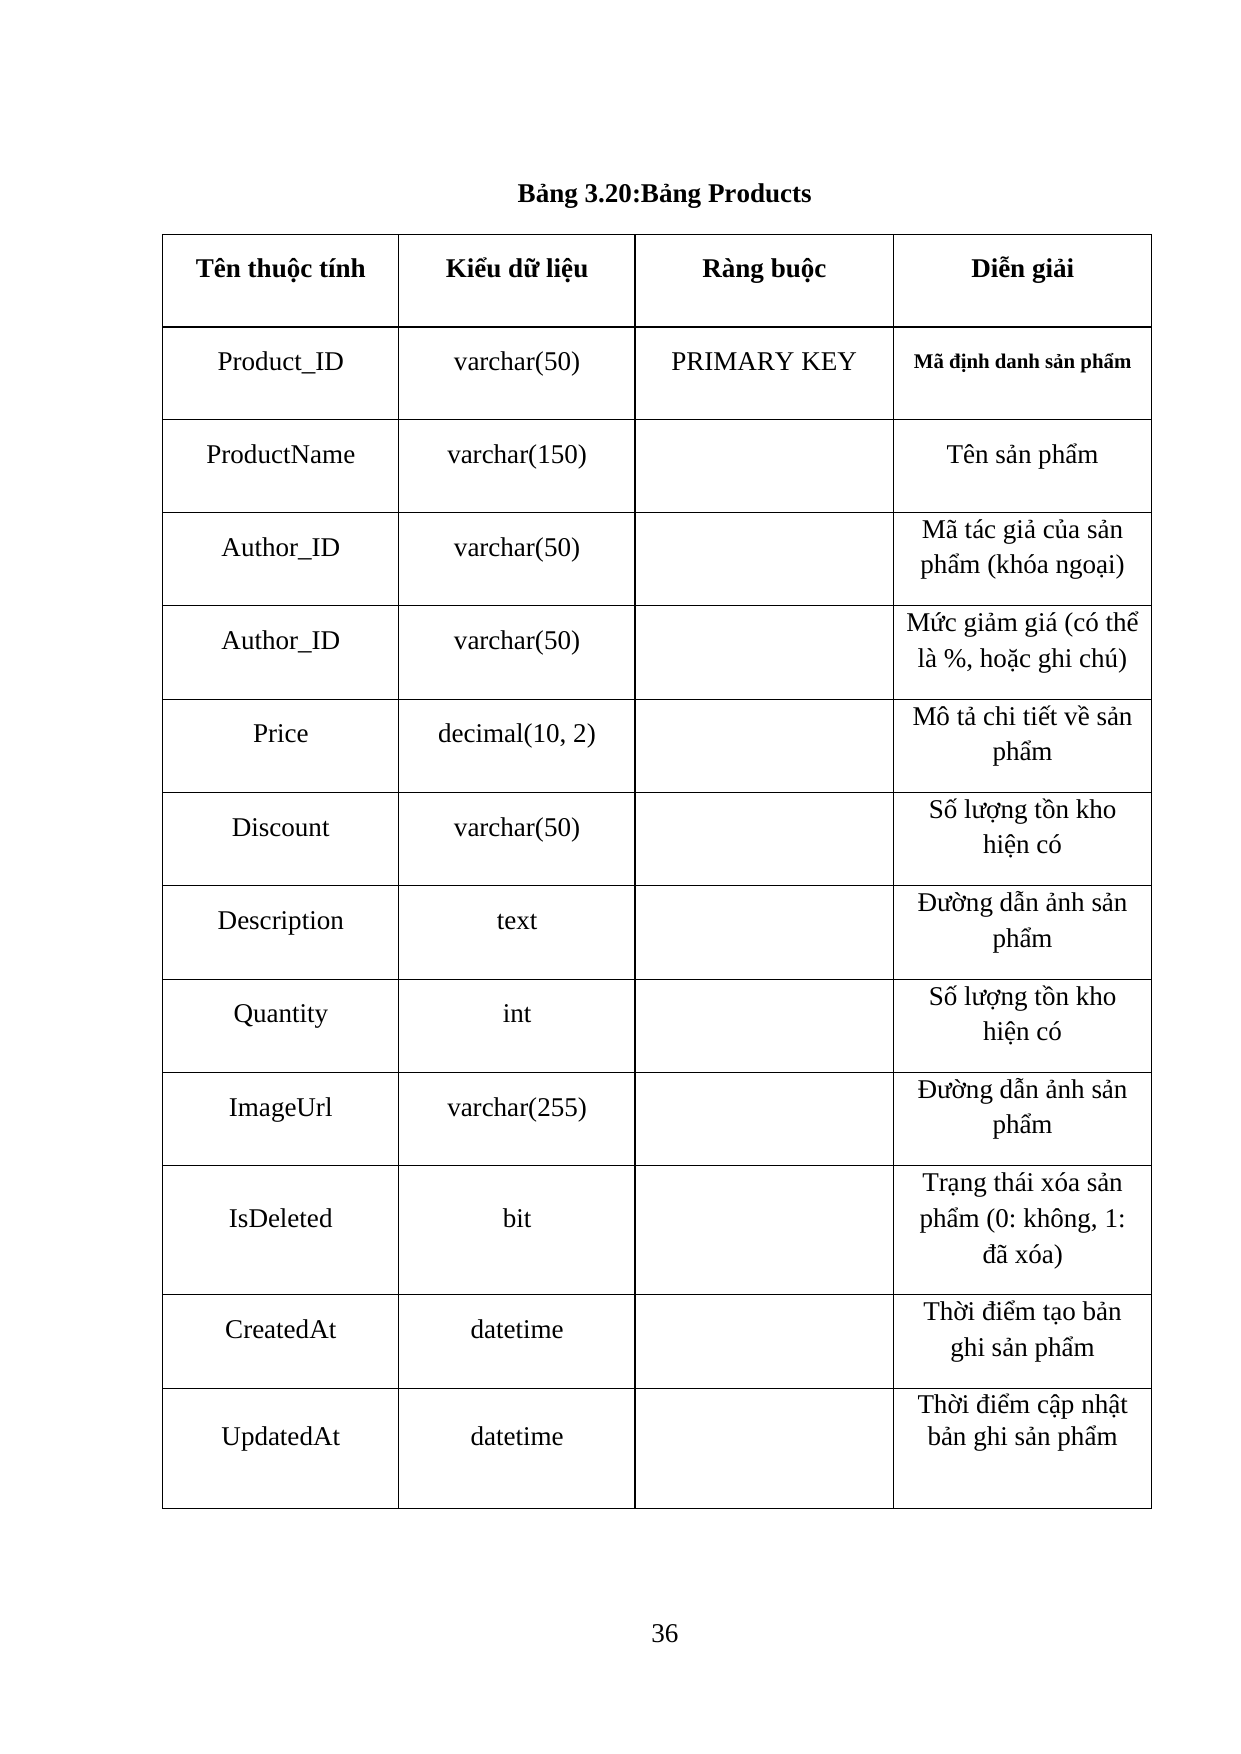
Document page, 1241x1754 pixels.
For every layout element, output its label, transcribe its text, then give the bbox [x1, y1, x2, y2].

table_cell IsDeleted [163, 1166, 398, 1294]
table_cell [636, 886, 893, 978]
table_cell [636, 420, 893, 512]
table_cell Author_ID [163, 513, 398, 605]
table_cell datetime [399, 1295, 634, 1388]
table_cell [636, 980, 893, 1072]
table_cell Số lượng tồn kho hiện có [894, 793, 1151, 885]
table_cell datetime [399, 1389, 634, 1507]
table_cell Tên sản phẩm [894, 420, 1151, 512]
table_cell [636, 1166, 893, 1294]
table_cell Trạng thái xóa sản phẩm (0: không, 1: đã xóa) [894, 1166, 1151, 1294]
table_header Tên thuộc tính [163, 235, 398, 326]
table_cell Thời điểm cập nhật bản ghi sản phẩm [894, 1389, 1151, 1507]
table_cell varchar(50) [399, 606, 634, 698]
table_cell [636, 1389, 893, 1507]
table_cell Mức giảm giá (có thể là %, hoặc ghi chú) [894, 606, 1151, 698]
table_cell Description [163, 886, 398, 978]
table_cell [636, 1073, 893, 1165]
table_cell [636, 793, 893, 885]
table_cell varchar(150) [399, 420, 634, 512]
table_cell Mô tả chi tiết về sản phẩm [894, 700, 1151, 792]
table_cell varchar(50) [399, 793, 634, 885]
table_cell ImageUrl [163, 1073, 398, 1165]
table_cell decimal(10, 2) [399, 700, 634, 792]
table_header Diễn giải [894, 235, 1151, 326]
text Bảng 3.20:Bảng Products [207, 177, 1122, 208]
table_cell Đường dẫn ảnh sản phẩm [894, 1073, 1151, 1165]
table_cell [636, 513, 893, 605]
table_cell Discount [163, 793, 398, 885]
table_cell [636, 1295, 893, 1388]
table_cell Mã tác giả của sản phẩm (khóa ngoại) [894, 513, 1151, 605]
table_cell varchar(50) [399, 513, 634, 605]
table_cell varchar(50) [399, 328, 634, 419]
table_cell ProductName [163, 420, 398, 512]
table_header Kiểu dữ liệu [399, 235, 634, 326]
table_cell text [399, 886, 634, 978]
table_cell Mã định danh sản phẩm [894, 328, 1151, 419]
table_cell Quantity [163, 980, 398, 1072]
table_cell varchar(255) [399, 1073, 634, 1165]
table_cell PRIMARY KEY [636, 328, 893, 419]
table_cell bit [399, 1166, 634, 1294]
table_cell UpdatedAt [163, 1389, 398, 1507]
table_cell Đường dẫn ảnh sản phẩm [894, 886, 1151, 978]
table_cell CreatedAt [163, 1295, 398, 1388]
table_cell Price [163, 700, 398, 792]
table_cell Author_ID [163, 606, 398, 698]
table_cell Số lượng tồn kho hiện có [894, 980, 1151, 1072]
table_cell Product_ID [163, 328, 398, 419]
table_cell [636, 606, 893, 698]
table_cell [636, 700, 893, 792]
table_cell Thời điểm tạo bản ghi sản phẩm [894, 1295, 1151, 1388]
table_cell int [399, 980, 634, 1072]
table_header Ràng buộc [636, 235, 893, 326]
